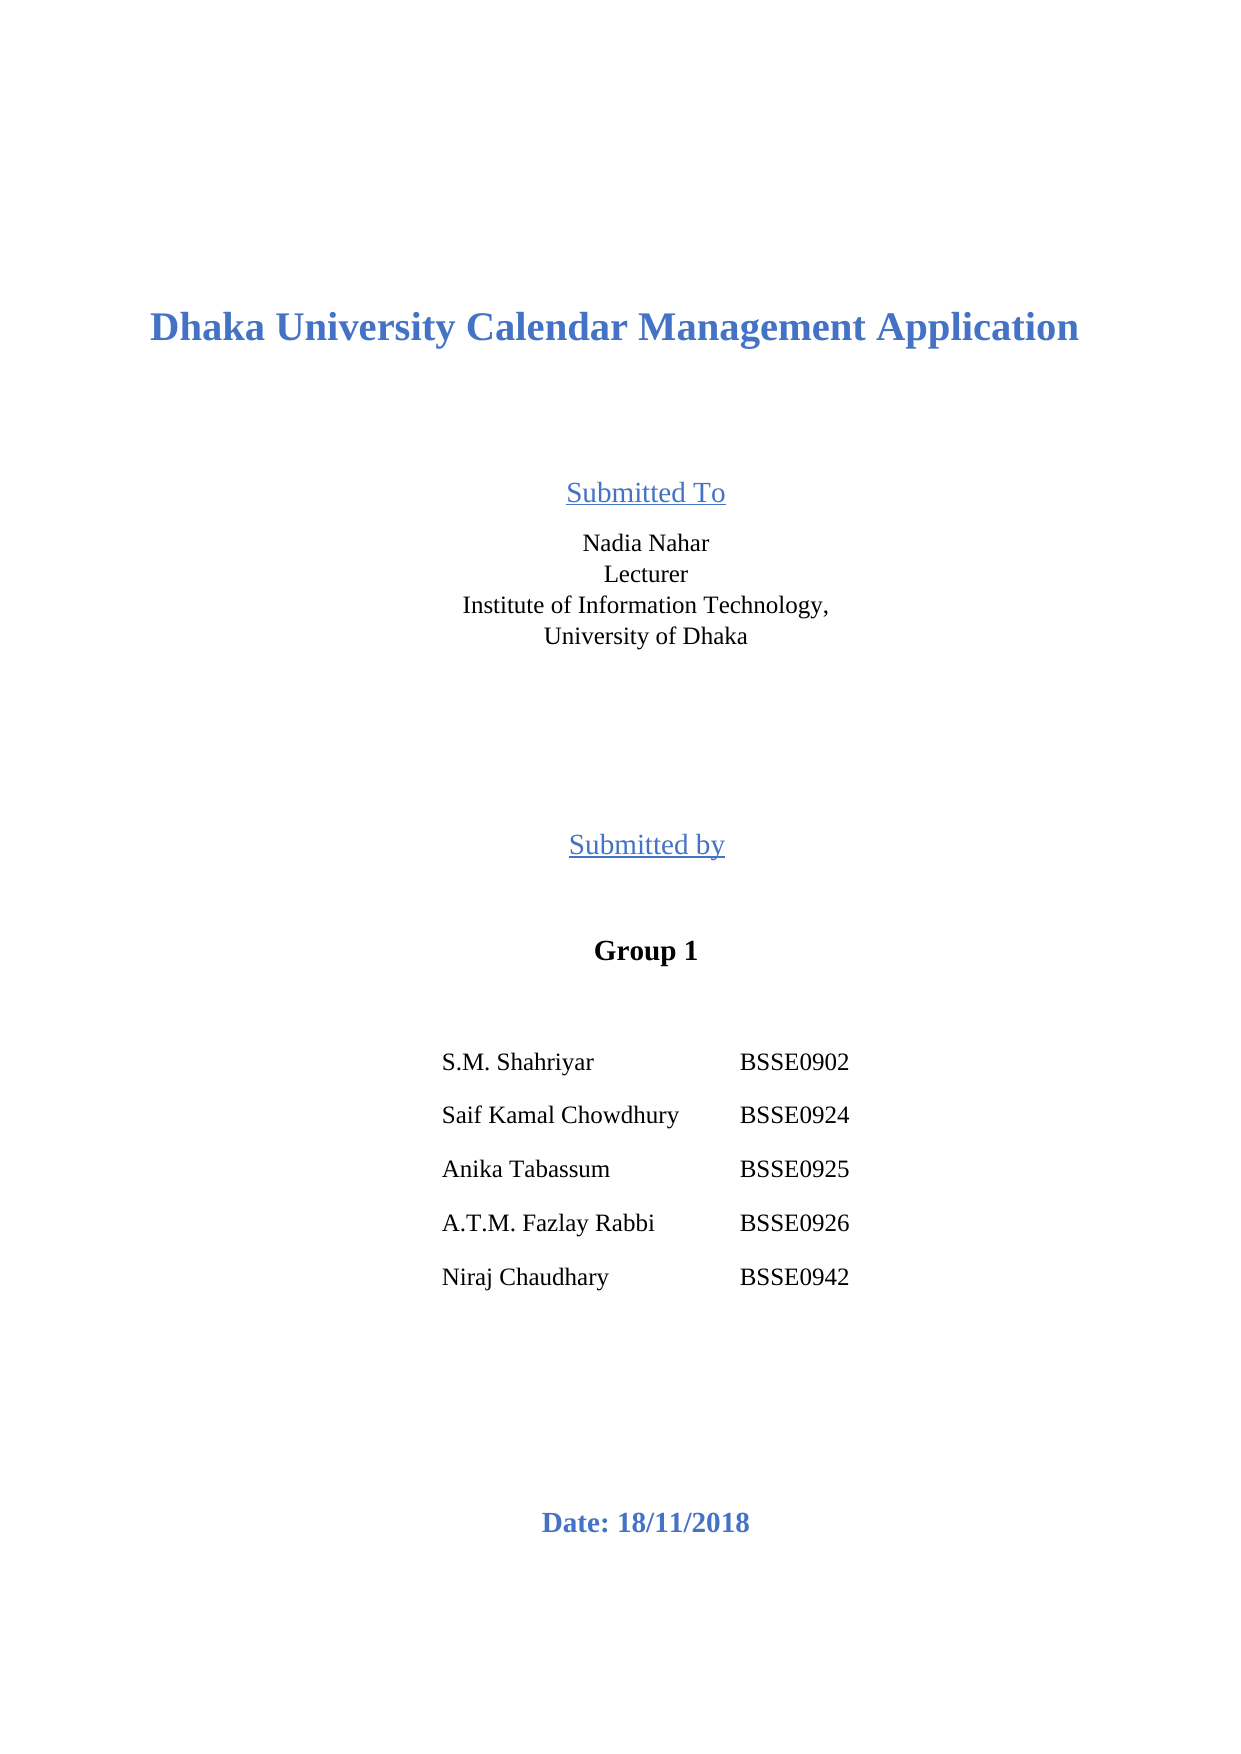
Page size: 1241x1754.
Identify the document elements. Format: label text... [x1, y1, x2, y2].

text Date: 18/11/2018 [542, 1505, 1090, 1538]
text Nadia Nahar [150, 528, 1142, 557]
text Lecturer [150, 559, 1142, 588]
text Institute of Information Technology, [150, 590, 1142, 619]
text Submitted by [569, 827, 1090, 861]
text Saif Kamal Chowdhury BSSE0924 [442, 1101, 1090, 1129]
text Group 1 [594, 933, 1090, 967]
text Anika Tabassum BSSE0925 [442, 1154, 1090, 1183]
text University of Dhaka [150, 621, 1142, 649]
text Dhaka University Calendar Management Application [150, 303, 1090, 349]
text A.T.M. Fazlay Rabbi BSSE0926 [442, 1208, 1090, 1237]
text Submitted To [150, 475, 1142, 508]
text Niraj Chaudhary BSSE0942 [442, 1262, 1090, 1291]
text S.M. Shahriyar BSSE0902 [442, 1047, 1090, 1076]
